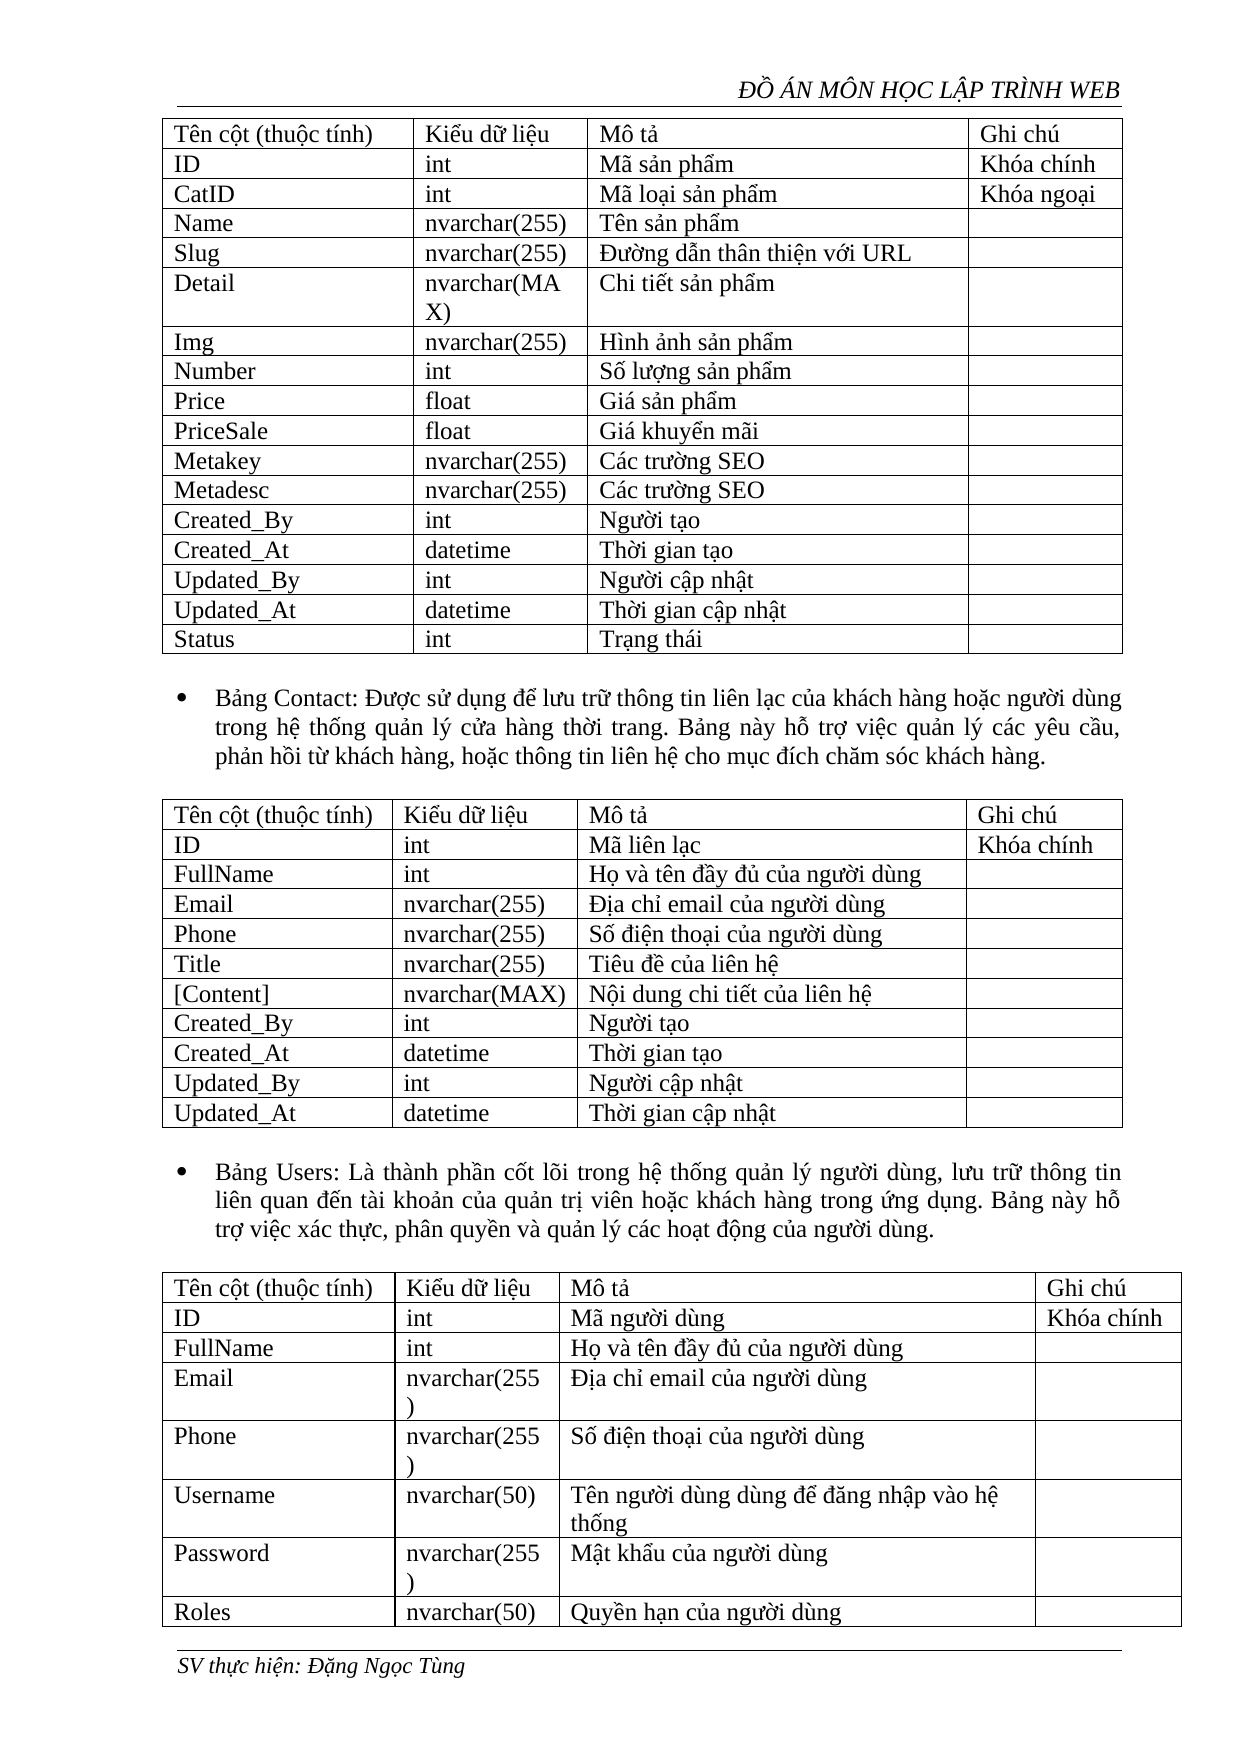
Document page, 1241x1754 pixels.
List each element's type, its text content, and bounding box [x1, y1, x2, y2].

table_cell [1036, 1421, 1181, 1479]
table_cell Phone [163, 1421, 394, 1479]
table_cell Created_By [163, 505, 413, 534]
table_cell Người cập nhật [578, 1068, 966, 1097]
table_header Mô tả [588, 119, 968, 148]
table_cell Status [163, 625, 413, 653]
table_header Ghi chú [969, 119, 1122, 148]
table_cell Địa chỉ email của người dùng [578, 889, 966, 918]
table_header Tên cột (thuộc tính) [163, 800, 392, 829]
table_cell Số điện thoại của người dùng [578, 919, 966, 948]
table_cell [967, 979, 1122, 1007]
table_cell [967, 1068, 1122, 1097]
table_cell Họ và tên đầy đủ của người dùng [578, 860, 966, 888]
table_cell CatID [163, 179, 413, 207]
table_cell Tên người dùng dùng để đăng nhập vào hệ thống [560, 1480, 1035, 1537]
table_cell [969, 565, 1122, 594]
table_cell Title [163, 949, 392, 978]
table_cell Img [163, 327, 413, 355]
table_cell Slug [163, 238, 413, 267]
table_cell [969, 535, 1122, 564]
table_cell int [393, 1009, 577, 1037]
table_cell [1036, 1538, 1181, 1596]
table_cell [969, 505, 1122, 534]
table_cell Metadesc [163, 476, 413, 504]
table_cell Updated_By [163, 565, 413, 594]
table_cell Thời gian cập nhật [578, 1098, 966, 1127]
table_cell Created_By [163, 1009, 392, 1037]
list Bảng Contact: Được sử dụng để lưu trữ thông tin liên lạc của khách hàng hoặc người dùng trong hệ thống quản lý cửa hàng thời trang. Bảng này hỗ trợ việc quản lý các yêu cầu, phản hồi từ khách hàng, hoặc thông tin liên hệ cho mục đích chăm sóc khách hàng. [177, 683, 1122, 770]
table_header Ghi chú [1036, 1273, 1181, 1302]
table_cell nvarchar(255) [414, 446, 587, 474]
table_cell Các trường SEO [588, 446, 968, 474]
table_cell int [414, 149, 587, 178]
list Bảng Users: Là thành phần cốt lõi trong hệ thống quản lý người dùng, lưu trữ thông tin liên quan đến tài khoản của quản trị viên hoặc khách hàng trong ứng dụng. Bảng này hỗ trợ việc xác thực, phân quyền và quản lý các hoạt động của người dùng. [177, 1157, 1122, 1243]
table_cell Đường dẫn thân thiện với URL [588, 238, 968, 267]
table_cell nvarchar(255) [396, 1363, 559, 1420]
table_cell int [414, 179, 587, 207]
table_cell [967, 860, 1122, 888]
table_cell [969, 327, 1122, 355]
table_cell Metakey [163, 446, 413, 474]
table_cell Tiêu đề của liên hệ [578, 949, 966, 978]
table_cell Email [163, 889, 392, 918]
table_cell ID [163, 830, 392, 858]
table_cell Detail [163, 268, 413, 326]
table_cell Các trường SEO [588, 476, 968, 504]
table_cell [969, 446, 1122, 474]
table_cell Phone [163, 919, 392, 948]
table_cell int [414, 565, 587, 594]
table_cell float [414, 386, 587, 415]
table_cell Khóa chính [967, 830, 1122, 858]
table_cell Nội dung chi tiết của liên hệ [578, 979, 966, 1007]
table_cell [Content] [163, 979, 392, 1007]
table_cell nvarchar(255) [414, 238, 587, 267]
table_cell float [414, 416, 587, 445]
table_cell [969, 386, 1122, 415]
table_cell [1036, 1597, 1181, 1626]
table_cell [969, 209, 1122, 237]
table_cell int [414, 356, 587, 385]
table_cell Mã liên lạc [578, 830, 966, 858]
table_cell [967, 1009, 1122, 1037]
table_cell [969, 476, 1122, 504]
table_cell Thời gian cập nhật [588, 595, 968, 623]
table_cell nvarchar(255) [414, 476, 587, 504]
table_cell nvarchar(255) [393, 889, 577, 918]
table_cell ID [163, 1303, 394, 1332]
table_cell Name [163, 209, 413, 237]
table_cell Password [163, 1538, 394, 1596]
table_cell FullName [163, 860, 392, 888]
table_cell Created_At [163, 535, 413, 564]
table_cell [1036, 1363, 1181, 1420]
table_cell [969, 416, 1122, 445]
table_cell nvarchar(255) [393, 919, 577, 948]
table_cell Thời gian tạo [588, 535, 968, 564]
table_cell Khóa chính [1036, 1303, 1181, 1332]
table_cell [967, 949, 1122, 978]
table_cell Number [163, 356, 413, 385]
table_cell Người tạo [578, 1009, 966, 1037]
table_cell PriceSale [163, 416, 413, 445]
table_cell [1036, 1480, 1181, 1537]
table_cell int [393, 860, 577, 888]
table_cell Updated_At [163, 1098, 392, 1127]
table_cell nvarchar(MAX) [393, 979, 577, 1007]
table_cell nvarchar(255) [396, 1538, 559, 1596]
table_cell datetime [414, 535, 587, 564]
table_header Mô tả [578, 800, 966, 829]
table_cell Roles [163, 1597, 394, 1626]
table_cell Mã người dùng [560, 1303, 1035, 1332]
table_cell Giá khuyển mãi [588, 416, 968, 445]
table_cell int [414, 625, 587, 653]
table_header Kiểu dữ liệu [396, 1273, 559, 1302]
table_cell nvarchar(255) [393, 949, 577, 978]
table_cell int [393, 1068, 577, 1097]
table_cell datetime [393, 1098, 577, 1127]
table_cell Updated_At [163, 595, 413, 623]
table_cell Mã loại sản phẩm [588, 179, 968, 207]
table_cell [967, 919, 1122, 948]
table_cell nvarchar(255) [414, 327, 587, 355]
table_cell Updated_By [163, 1068, 392, 1097]
table_header Ghi chú [967, 800, 1122, 829]
table_cell datetime [393, 1038, 577, 1067]
table_cell [969, 595, 1122, 623]
table_cell [967, 1038, 1122, 1067]
table_cell nvarchar(50) [396, 1480, 559, 1537]
table_cell FullName [163, 1333, 394, 1362]
table_cell nvarchar(255) [396, 1421, 559, 1479]
table_header Tên cột (thuộc tính) [163, 119, 413, 148]
table_cell Mật khẩu của người dùng [560, 1538, 1035, 1596]
table_cell ID [163, 149, 413, 178]
table_cell [969, 625, 1122, 653]
table_cell Khóa chính [969, 149, 1122, 178]
table_cell Quyền hạn của người dùng [560, 1597, 1035, 1626]
table_cell int [393, 830, 577, 858]
table_cell Thời gian tạo [578, 1038, 966, 1067]
table_cell Họ và tên đầy đủ của người dùng [560, 1333, 1035, 1362]
table_cell [1036, 1333, 1181, 1362]
table_cell Username [163, 1480, 394, 1537]
table_header Kiểu dữ liệu [414, 119, 587, 148]
table_cell int [414, 505, 587, 534]
table_cell Email [163, 1363, 394, 1420]
table_cell Chi tiết sản phẩm [588, 268, 968, 326]
table_cell Tên sản phẩm [588, 209, 968, 237]
table_cell [969, 238, 1122, 267]
table_cell nvarchar(MAX) [414, 268, 587, 326]
table_cell Khóa ngoại [969, 179, 1122, 207]
table_cell Trạng thái [588, 625, 968, 653]
table_cell [967, 889, 1122, 918]
table_cell Price [163, 386, 413, 415]
table_cell int [396, 1333, 559, 1362]
table_cell Mã sản phẩm [588, 149, 968, 178]
table_cell [969, 268, 1122, 326]
table_cell Hình ảnh sản phẩm [588, 327, 968, 355]
table_cell Giá sản phẩm [588, 386, 968, 415]
table_cell Người tạo [588, 505, 968, 534]
table_cell datetime [414, 595, 587, 623]
table_cell Địa chỉ email của người dùng [560, 1363, 1035, 1420]
table_cell Người cập nhật [588, 565, 968, 594]
table_cell [967, 1098, 1122, 1127]
table_header Kiểu dữ liệu [393, 800, 577, 829]
table_cell Số điện thoại của người dùng [560, 1421, 1035, 1479]
table_cell int [396, 1303, 559, 1332]
table_cell nvarchar(50) [396, 1597, 559, 1626]
table_cell [969, 356, 1122, 385]
table_cell Created_At [163, 1038, 392, 1067]
table_cell nvarchar(255) [414, 209, 587, 237]
table_header Mô tả [560, 1273, 1035, 1302]
table_cell Số lượng sản phẩm [588, 356, 968, 385]
table_header Tên cột (thuộc tính) [163, 1273, 394, 1302]
